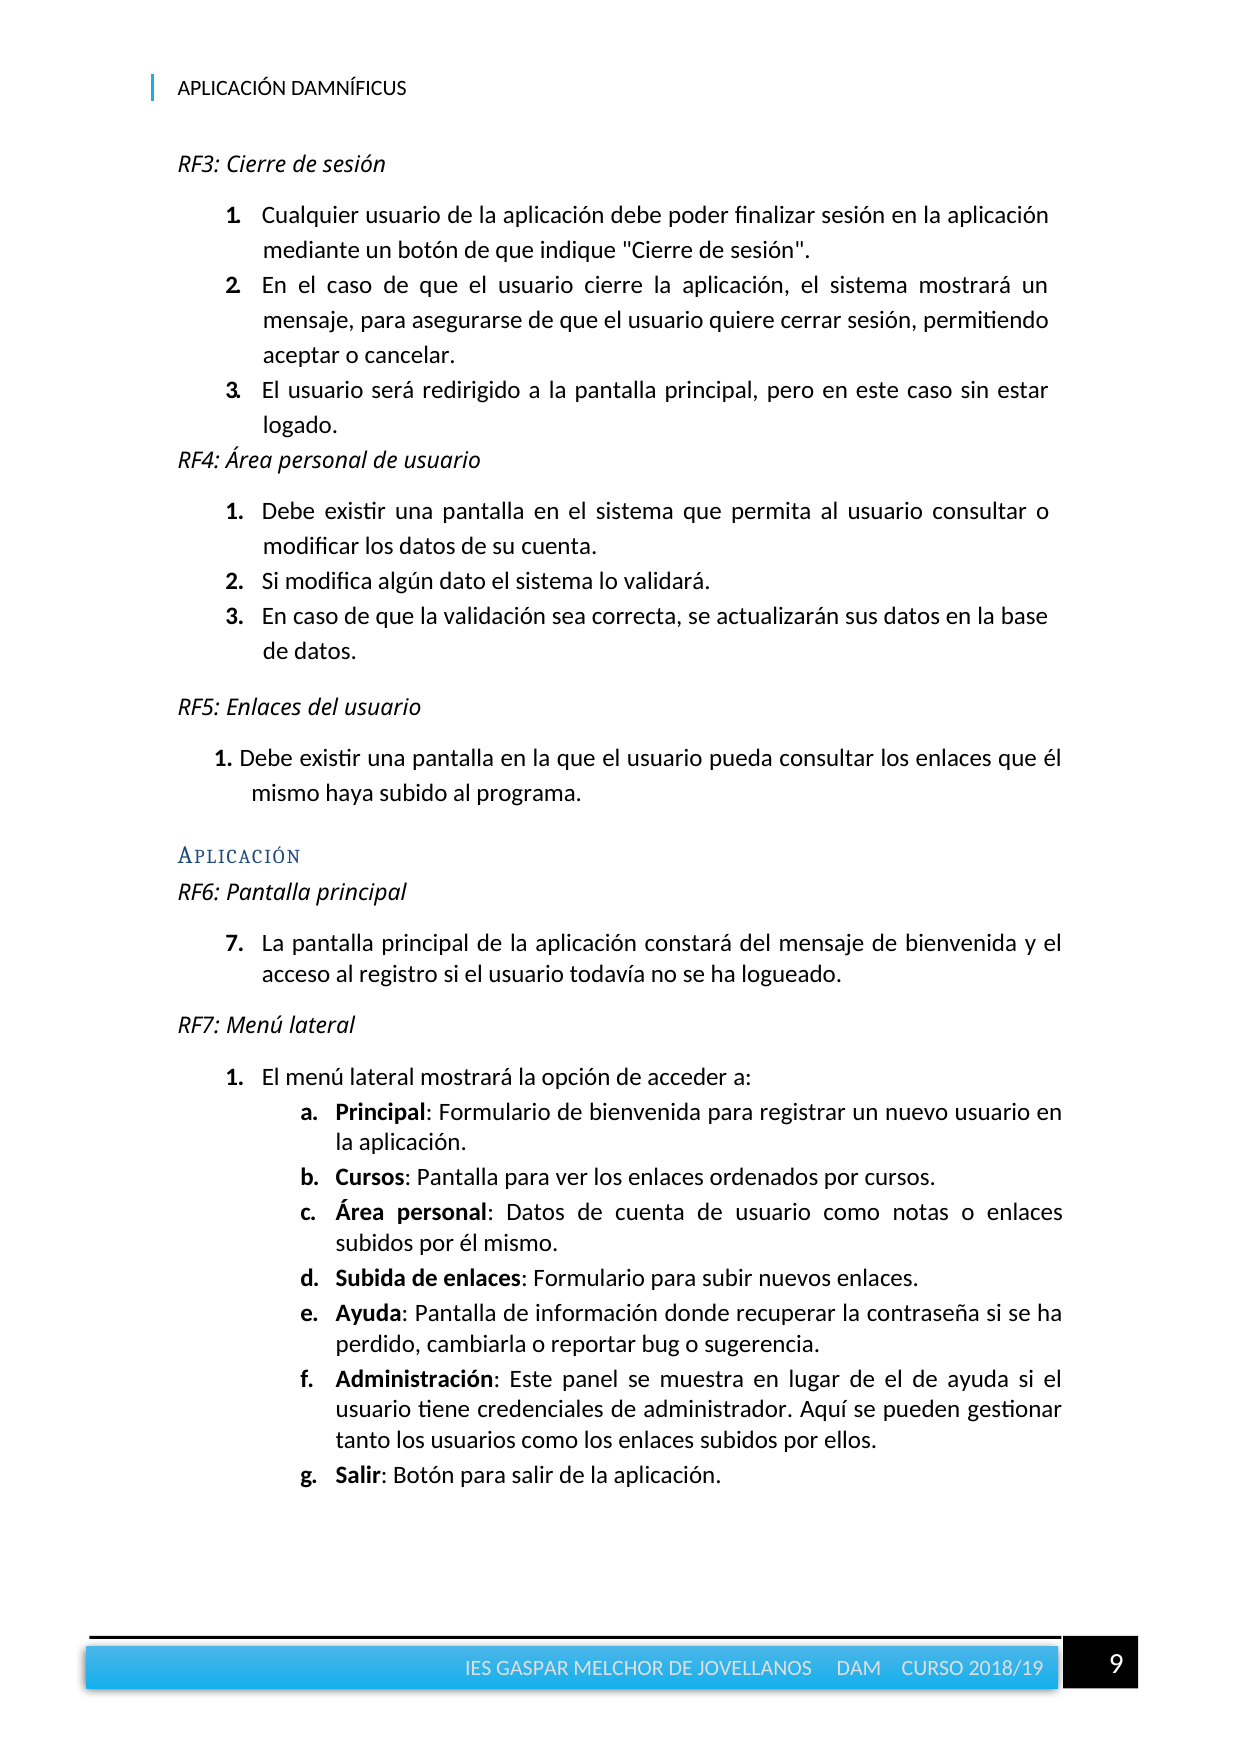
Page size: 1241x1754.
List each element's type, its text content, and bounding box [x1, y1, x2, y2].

list Subida de enlaces: Formulario para subir nuevos enlaces. [300, 1262, 1063, 1293]
list Cursos: Pantalla para ver los enlaces ordenados por cursos. [300, 1162, 1063, 1192]
list En el caso de que el usuario cierre la aplicación, el sistema mostrará un mensaje, para asegurarse de que el usuario quiere cerrar sesión, permitiendo aceptar o cancelar. [225, 269, 1050, 369]
list El menú lateral mostrará la opción de acceder a: [225, 1061, 1063, 1091]
text 1. Debe existir una pantalla en la que el usuario pueda consultar los enlaces que él mismo haya subido al programa. [213, 742, 1063, 808]
list En caso de que la validación sea correcta, se actualizarán sus datos en la base de datos. [225, 600, 1050, 666]
subtitle RF7: Menú lateral [177, 1009, 1063, 1041]
list Salir: Botón para salir de la aplicación. [300, 1459, 1063, 1489]
list Administración: Este panel se muestra en lugar de el de ayuda si el usuario tiene credenciales de administrador. Aquí se pueden gestionar tanto los usuarios como los enlaces subidos por ellos. [300, 1363, 1063, 1454]
subtitle RF3: Cierre de sesión [177, 148, 1063, 179]
list Cualquier usuario de la aplicación debe poder finalizar sesión en la aplicación mediante un botón de que indique "Cierre de sesión". [225, 199, 1050, 264]
subtitle RF4: Área personal de usuario [177, 444, 1063, 475]
list La pantalla principal de la aplicación constará del mensaje de bienvenida y el acceso al registro si el usuario todavía no se ha logueado. [225, 928, 1063, 989]
subtitle RF6: Pantalla principal [177, 876, 1063, 907]
list Si modifica algún dato el sistema lo validará. [225, 565, 1063, 596]
list Área personal: Datos de cuenta de usuario como notas o enlaces subidos por él mismo. [300, 1197, 1063, 1258]
list El usuario será redirigido a la pantalla principal, pero en este caso sin estar logado. [225, 374, 1051, 439]
list Principal: Formulario de bienvenida para registrar un nuevo usuario en la aplicación. [300, 1096, 1063, 1157]
list Debe existir una pantalla en el sistema que permita al usuario consultar o modificar los datos de su cuenta. [225, 495, 1050, 561]
text APLICACIÓN [177, 841, 1063, 870]
subtitle RF5: Enlaces del usuario [177, 691, 1063, 722]
list Ayuda: Pantalla de información donde recuperar la contraseña si se ha perdido, cambiarla o reportar bug o sugerencia. [300, 1297, 1063, 1358]
